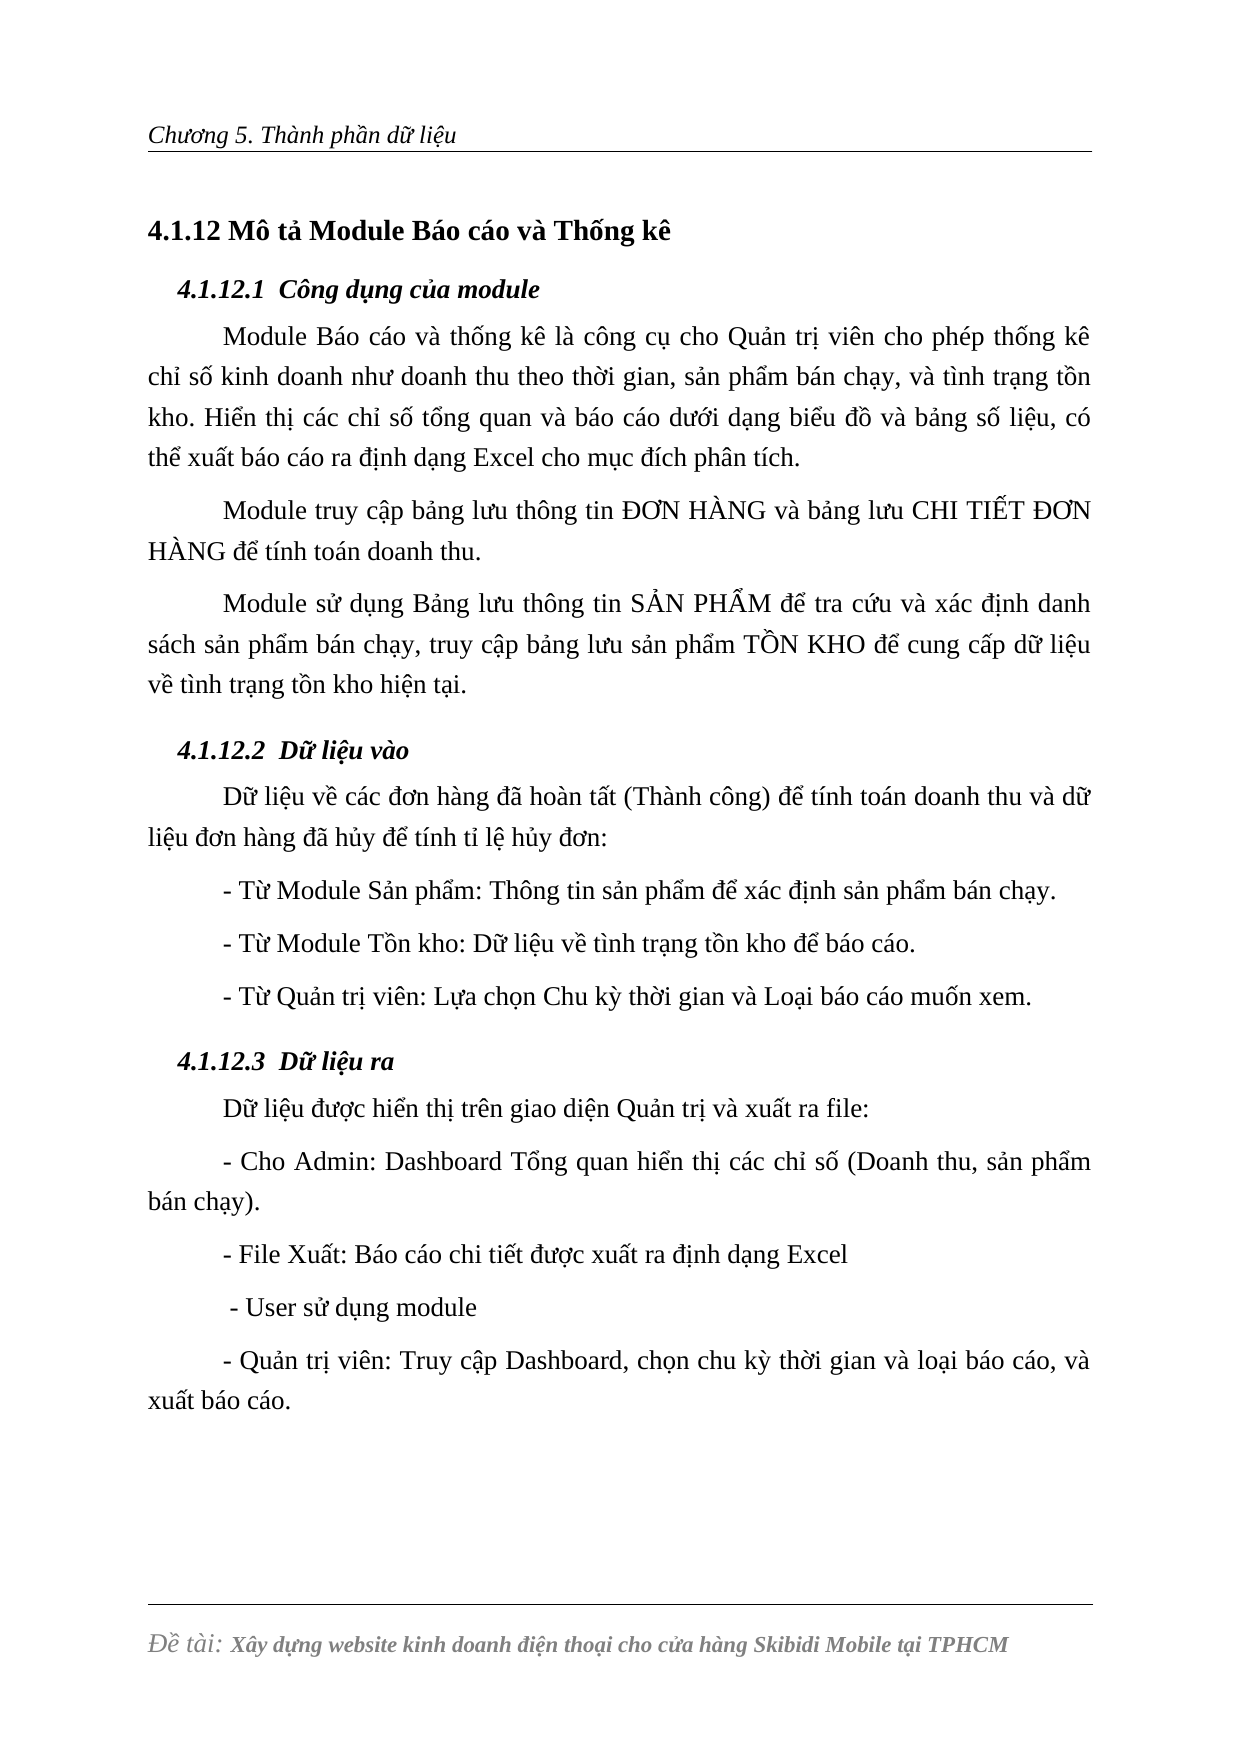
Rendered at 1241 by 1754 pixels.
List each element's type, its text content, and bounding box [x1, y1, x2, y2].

text Dữ liệu về các đơn hàng đã hoàn tất (Thành công) để tính toán doanh thu và dữ liệu đơn hàng đã hủy để tính tỉ lệ hủy đơn: [148, 781, 1092, 852]
text Module sử dụng Bảng lưu thông tin SẢN PHẨM để tra cứu và xác định danh sách sản phẩm bán chạy, truy cập bảng lưu sản phẩm TỒN KHO để cung cấp dữ liệu về tình trạng tồn kho hiện tại. [148, 588, 1092, 699]
text - Từ Module Tồn kho: Dữ liệu về tình trạng tồn kho để báo cáo. [148, 927, 1092, 958]
subtitle Dữ liệu ra [177, 1045, 1092, 1076]
text Module Báo cáo và thống kê là công cụ cho Quản trị viên cho phép thống kê chỉ số kinh doanh như doanh thu theo thời gian, sản phẩm bán chạy, và tình trạng tồn kho. Hiển thị các chỉ số tổng quan và báo cáo dưới dạng biểu đồ và bảng số liệu, có thể xuất báo cáo ra định dạng Excel cho mục đích phân tích. [148, 320, 1092, 472]
text Dữ liệu được hiển thị trên giao diện Quản trị và xuất ra file: [148, 1092, 1092, 1123]
text - File Xuất: Báo cáo chi tiết được xuất ra định dạng Excel [148, 1238, 1092, 1269]
text - Cho Admin: Dashboard Tổng quan hiển thị các chỉ số (Doanh thu, sản phẩm bán chạy). [148, 1145, 1092, 1216]
text Module truy cập bảng lưu thông tin ĐƠN HÀNG và bảng lưu CHI TIẾT ĐƠN HÀNG để tính toán doanh thu. [148, 494, 1092, 566]
subtitle Dữ liệu vào [177, 734, 1092, 765]
text - Từ Module Sản phẩm: Thông tin sản phẩm để xác định sản phẩm bán chạy. [148, 874, 1092, 905]
text - User sử dụng module [148, 1291, 1092, 1322]
text - Từ Quản trị viên: Lựa chọn Chu kỳ thời gian và Loại báo cáo muốn xem. [148, 980, 1092, 1011]
subtitle Công dụng của module [177, 273, 1092, 304]
text - Quản trị viên: Truy cập Dashboard, chọn chu kỳ thời gian và loại báo cáo, và xuất báo cáo. [148, 1344, 1092, 1415]
subtitle Mô tả Module Báo cáo và Thống kê [148, 207, 1092, 248]
